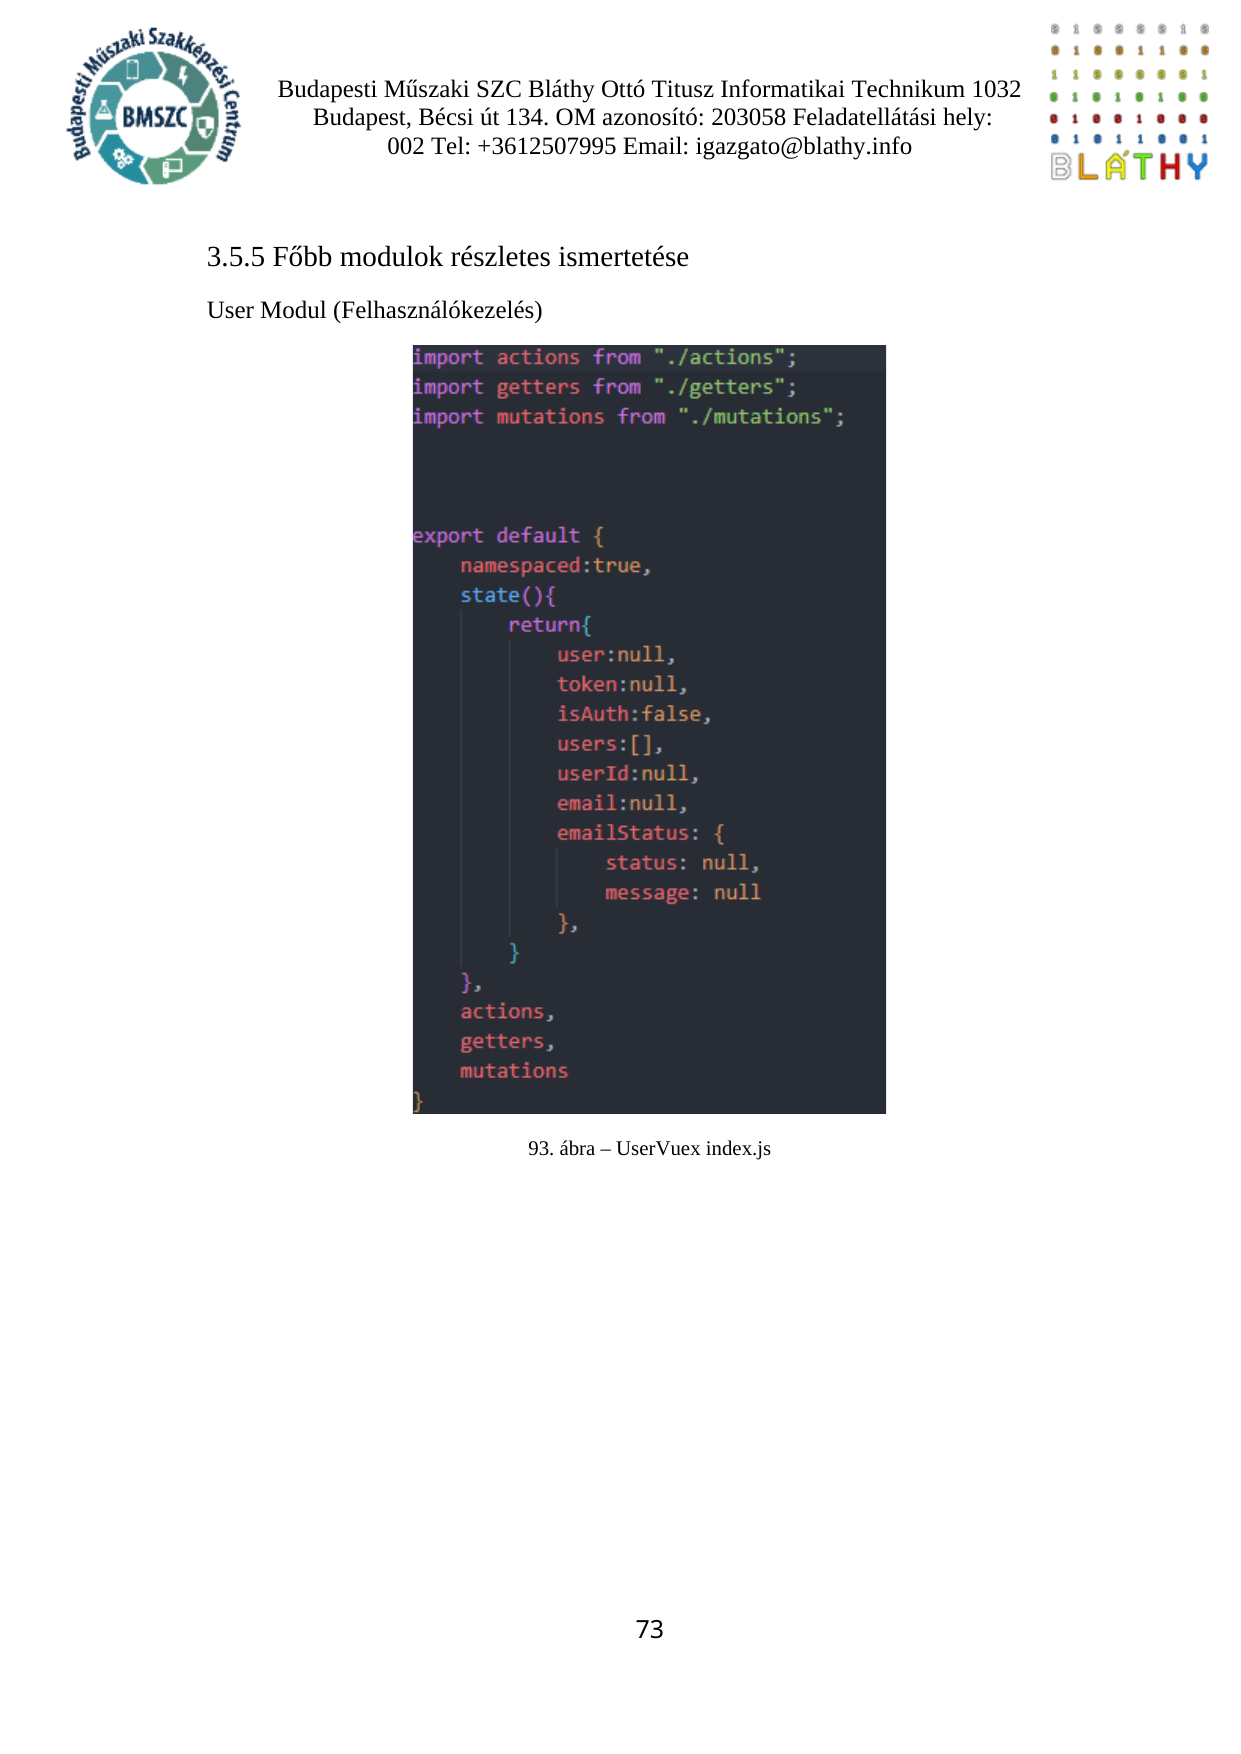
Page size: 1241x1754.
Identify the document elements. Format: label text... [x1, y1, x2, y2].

picture [1045, 20, 1219, 187]
picture [36, 7, 279, 210]
text 93. ábra – UserVuex index.js [207, 1136, 1093, 1160]
picture [412, 345, 887, 1114]
text User Modul (Felhasználókezelés) [207, 295, 1093, 324]
text 3.5.5 Főbb modulok részletes ismertetése [207, 239, 1093, 273]
